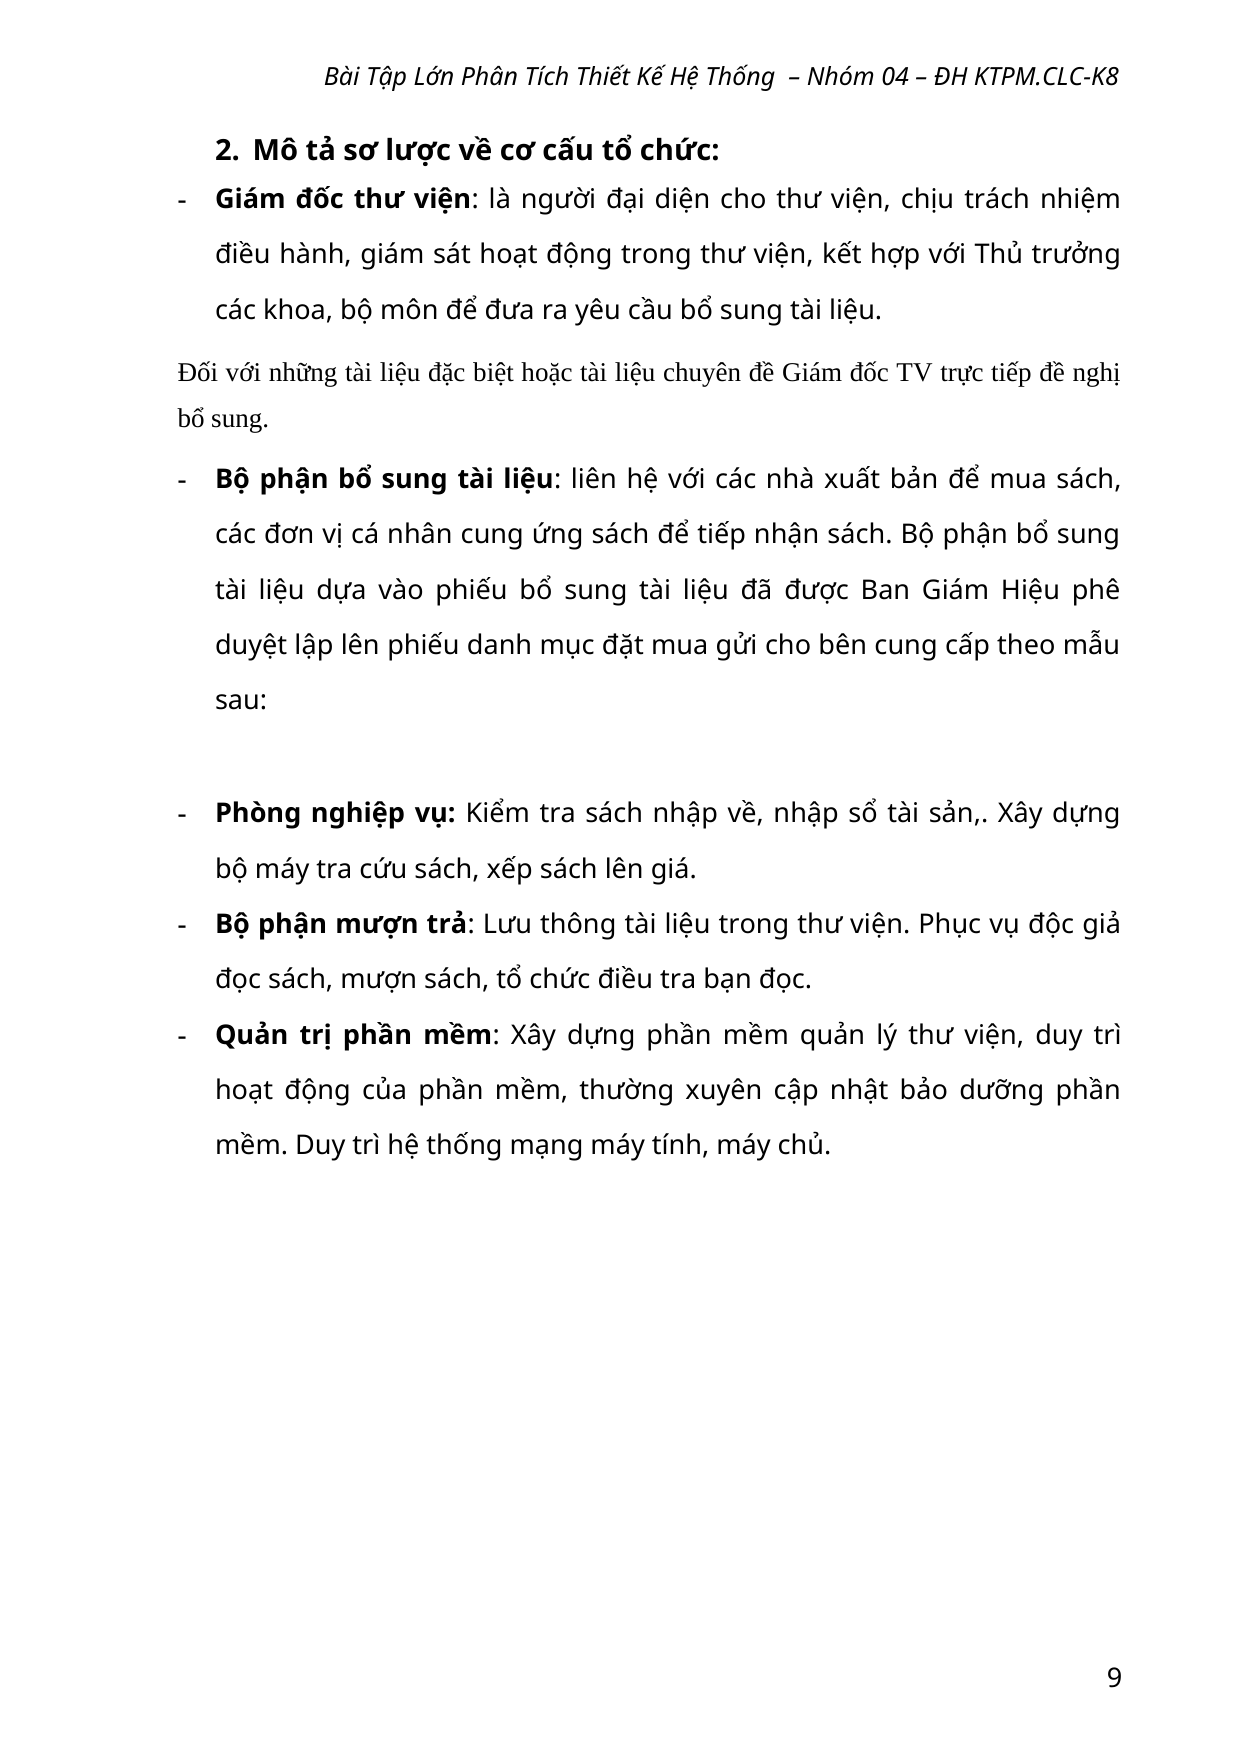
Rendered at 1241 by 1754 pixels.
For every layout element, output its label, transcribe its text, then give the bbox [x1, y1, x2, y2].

list Giám đốc thư viện: là người đại diện cho thư viện, chịu trách nhiệm điều hành, giám sát hoạt động trong thư viện, kết hợp với Thủ trưởng các khoa, bộ môn để đưa ra yêu cầu bổ sung tài liệu. [177, 179, 1122, 327]
list Bộ phận bổ sung tài liệu: liên hệ với các nhà xuất bản để mua sách, các đơn vị cá nhân cung ứng sách để tiếp nhận sách. Bộ phận bổ sung tài liệu dựa vào phiếu bổ sung tài liệu đã được Ban Giám Hiệu phê duyệt lập lên phiếu danh mục đặt mua gửi cho bên cung cấp theo mẫu sau: [177, 459, 1122, 718]
list Bộ phận mượn trả: Lưu thông tài liệu trong thư viện. Phục vụ độc giả đọc sách, mượn sách, tổ chức điều tra bạn đọc. [177, 904, 1122, 997]
subtitle Mô tả sơ lược về cơ cấu tổ chức: [215, 129, 1122, 169]
list Phòng nghiệp vụ: Kiểm tra sách nhập về, nhập sổ tài sản,. Xây dựng bộ máy tra cứu sách, xếp sách lên giá. [177, 794, 1122, 886]
list Quản trị phần mềm: Xây dựng phần mềm quản lý thư viện, duy trì hoạt động của phần mềm, thường xuyên cập nhật bảo dưỡng phần mềm. Duy trì hệ thống mạng máy tính, máy chủ. [177, 1015, 1122, 1163]
text Đối với những tài liệu đặc biệt hoặc tài liệu chuyên đề Giám đốc TV trực tiếp đề nghị bổ sung. [177, 356, 1122, 434]
